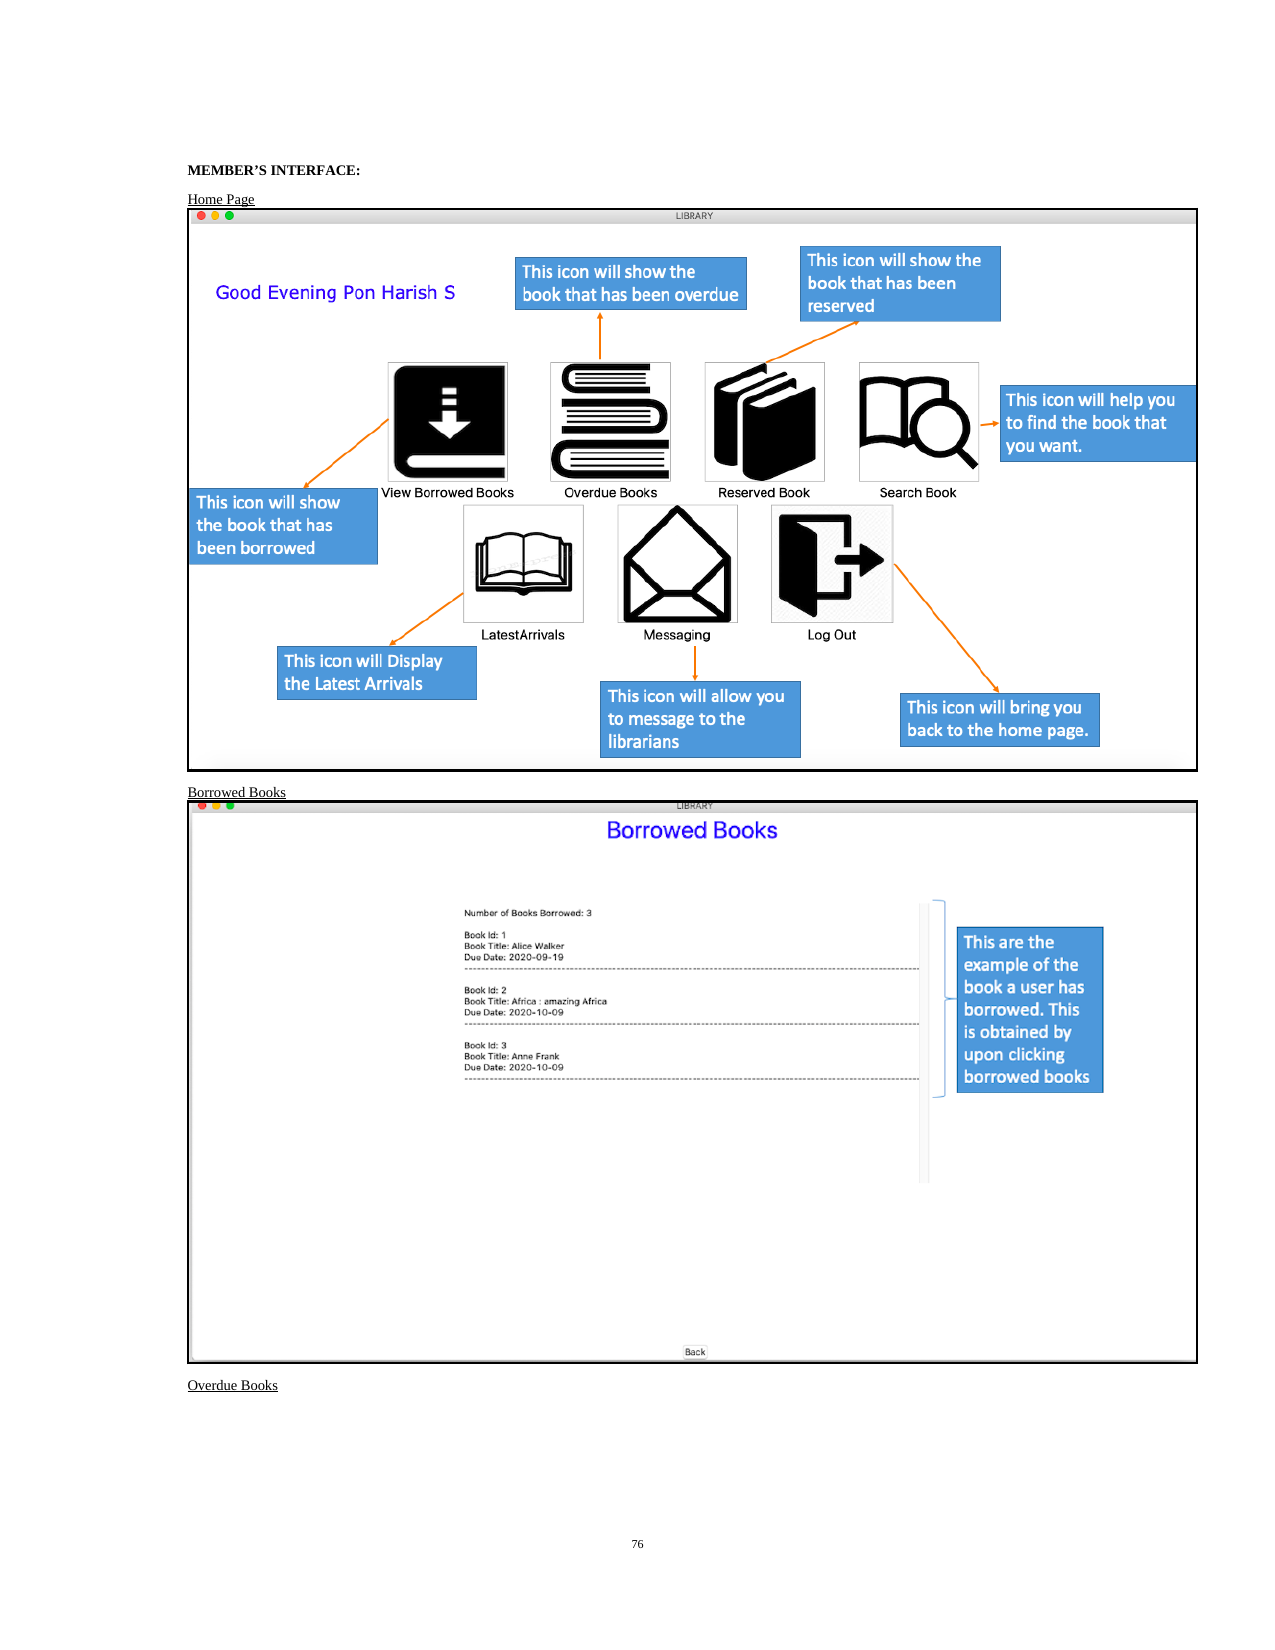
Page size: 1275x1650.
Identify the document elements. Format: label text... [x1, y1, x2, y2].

text Borrowed Books [187, 772, 1087, 800]
text Overdue Books [187, 1364, 1087, 1393]
picture [189, 803, 1196, 1362]
picture [189, 210, 1196, 769]
text MEMBER’S INTERFACE: [187, 150, 1087, 179]
text Home Page [187, 179, 1087, 208]
